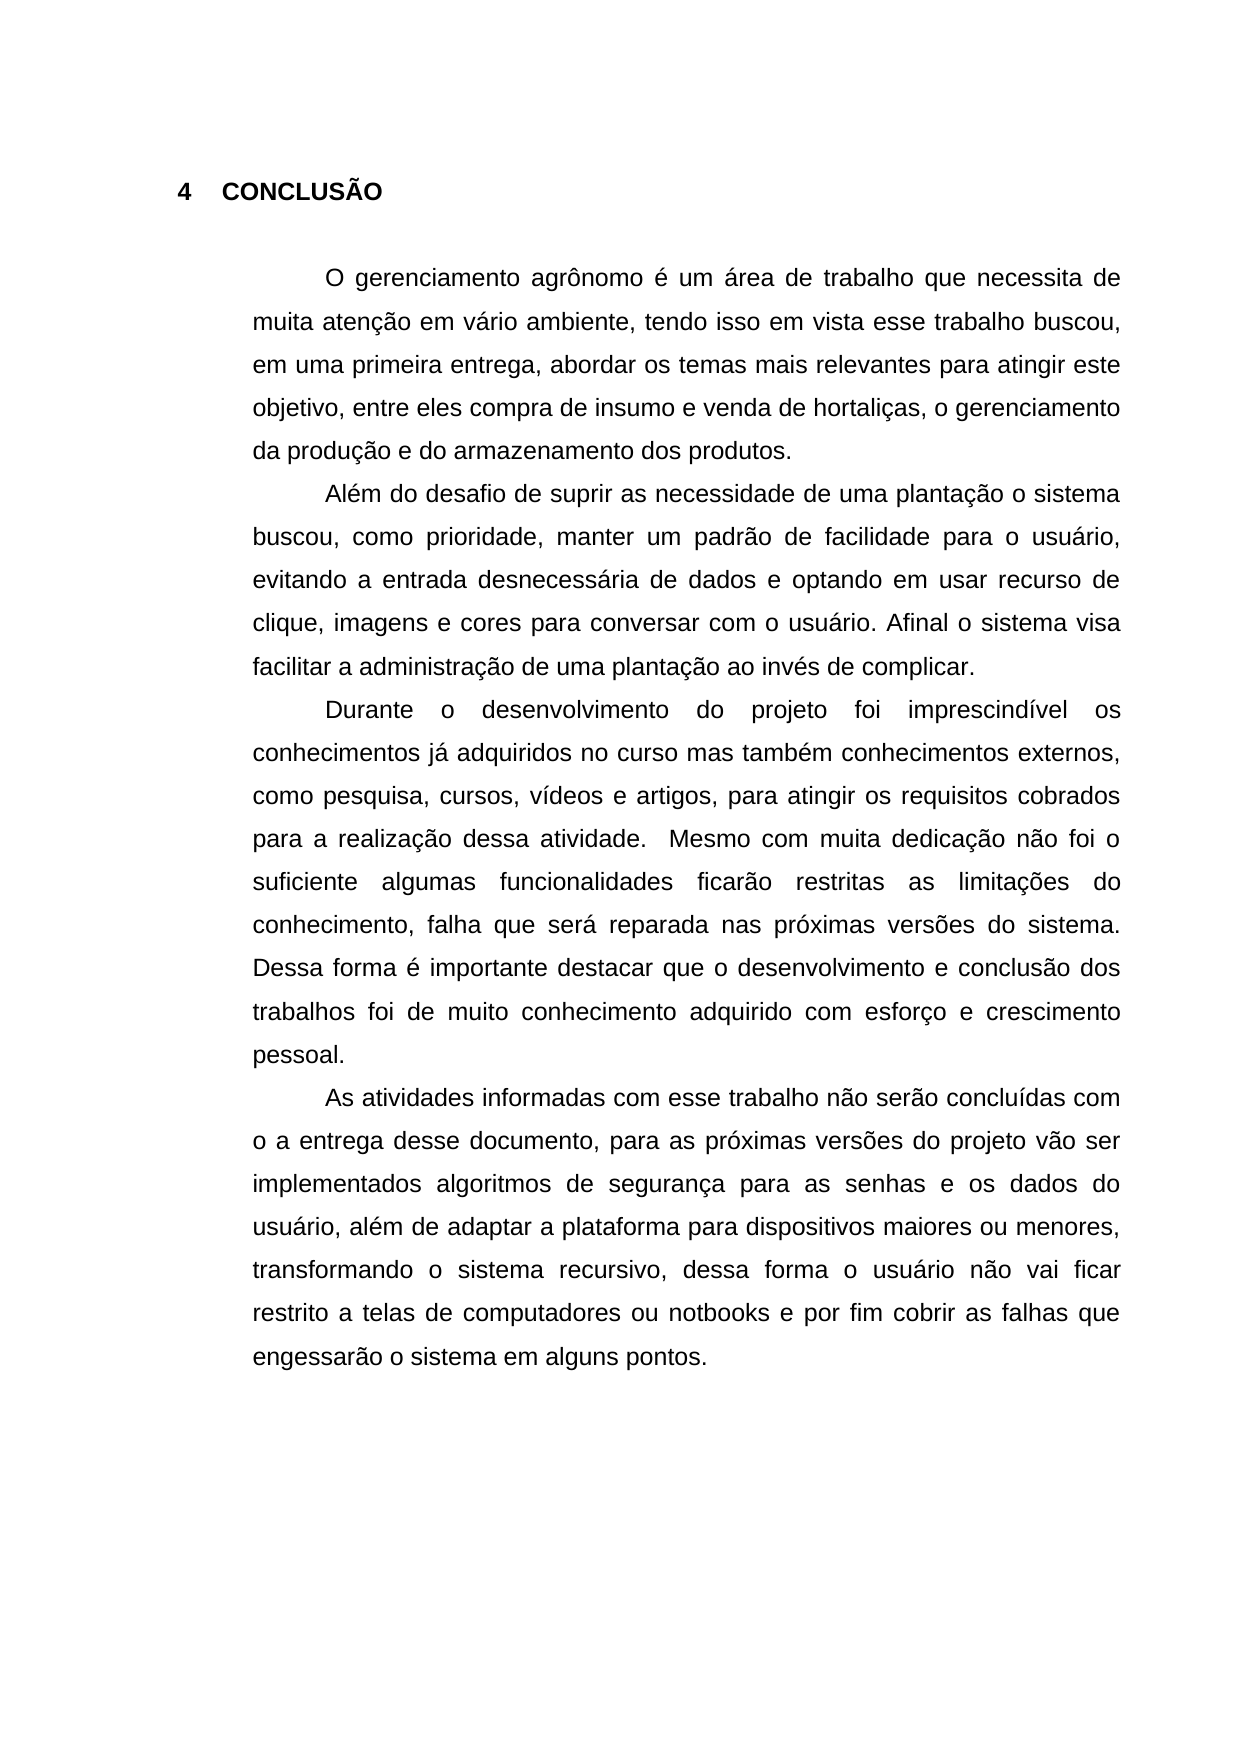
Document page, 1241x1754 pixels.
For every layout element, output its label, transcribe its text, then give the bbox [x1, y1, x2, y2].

list Durante o desenvolvimento do projeto foi imprescindível os conhecimentos já adquiridos no curso mas também conhecimentos externos, como pesquisa, cursos, vídeos e artigos, para atingir os requisitos cobrados para a realização dessa atividade. Mesmo com muita dedicação não foi o suficiente algumas funcionalidades ficarão restritas as limitações do conhecimento, falha que será reparada nas próximas versões do sistema. Dessa forma é importante destacar que o desenvolvimento e conclusão dos trabalhos foi de muito conhecimento adquirido com esforço e crescimento pessoal. [252, 695, 1122, 1068]
list CONCLUSÃO [177, 177, 1122, 206]
list Além do desafio de suprir as necessidade de uma plantação o sistema buscou, como prioridade, manter um padrão de facilidade para o usuário, evitando a entrada desnecessária de dados e optando em usar recurso de clique, imagens e cores para conversar com o usuário. Afinal o sistema visa facilitar a administração de uma plantação ao invés de complicar. [252, 479, 1122, 680]
list O gerenciamento agrônomo é um área de trabalho que necessita de muita atenção em vário ambiente, tendo isso em vista esse trabalho buscou, em uma primeira entrega, abordar os temas mais relevantes para atingir este objetivo, entre eles compra de insumo e venda de hortaliças, o gerenciamento da produção e do armazenamento dos produtos. [252, 263, 1122, 465]
list As atividades informadas com esse trabalho não serão concluídas com o a entrega desse documento, para as próximas versões do projeto vão ser implementados algoritmos de segurança para as senhas e os dados do usuário, além de adaptar a plataforma para dispositivos maiores ou menores, transformando o sistema recursivo, dessa forma o usuário não vai ficar restrito a telas de computadores ou notbooks e por fim cobrir as falhas que engessarão o sistema em alguns pontos. [252, 1083, 1122, 1370]
